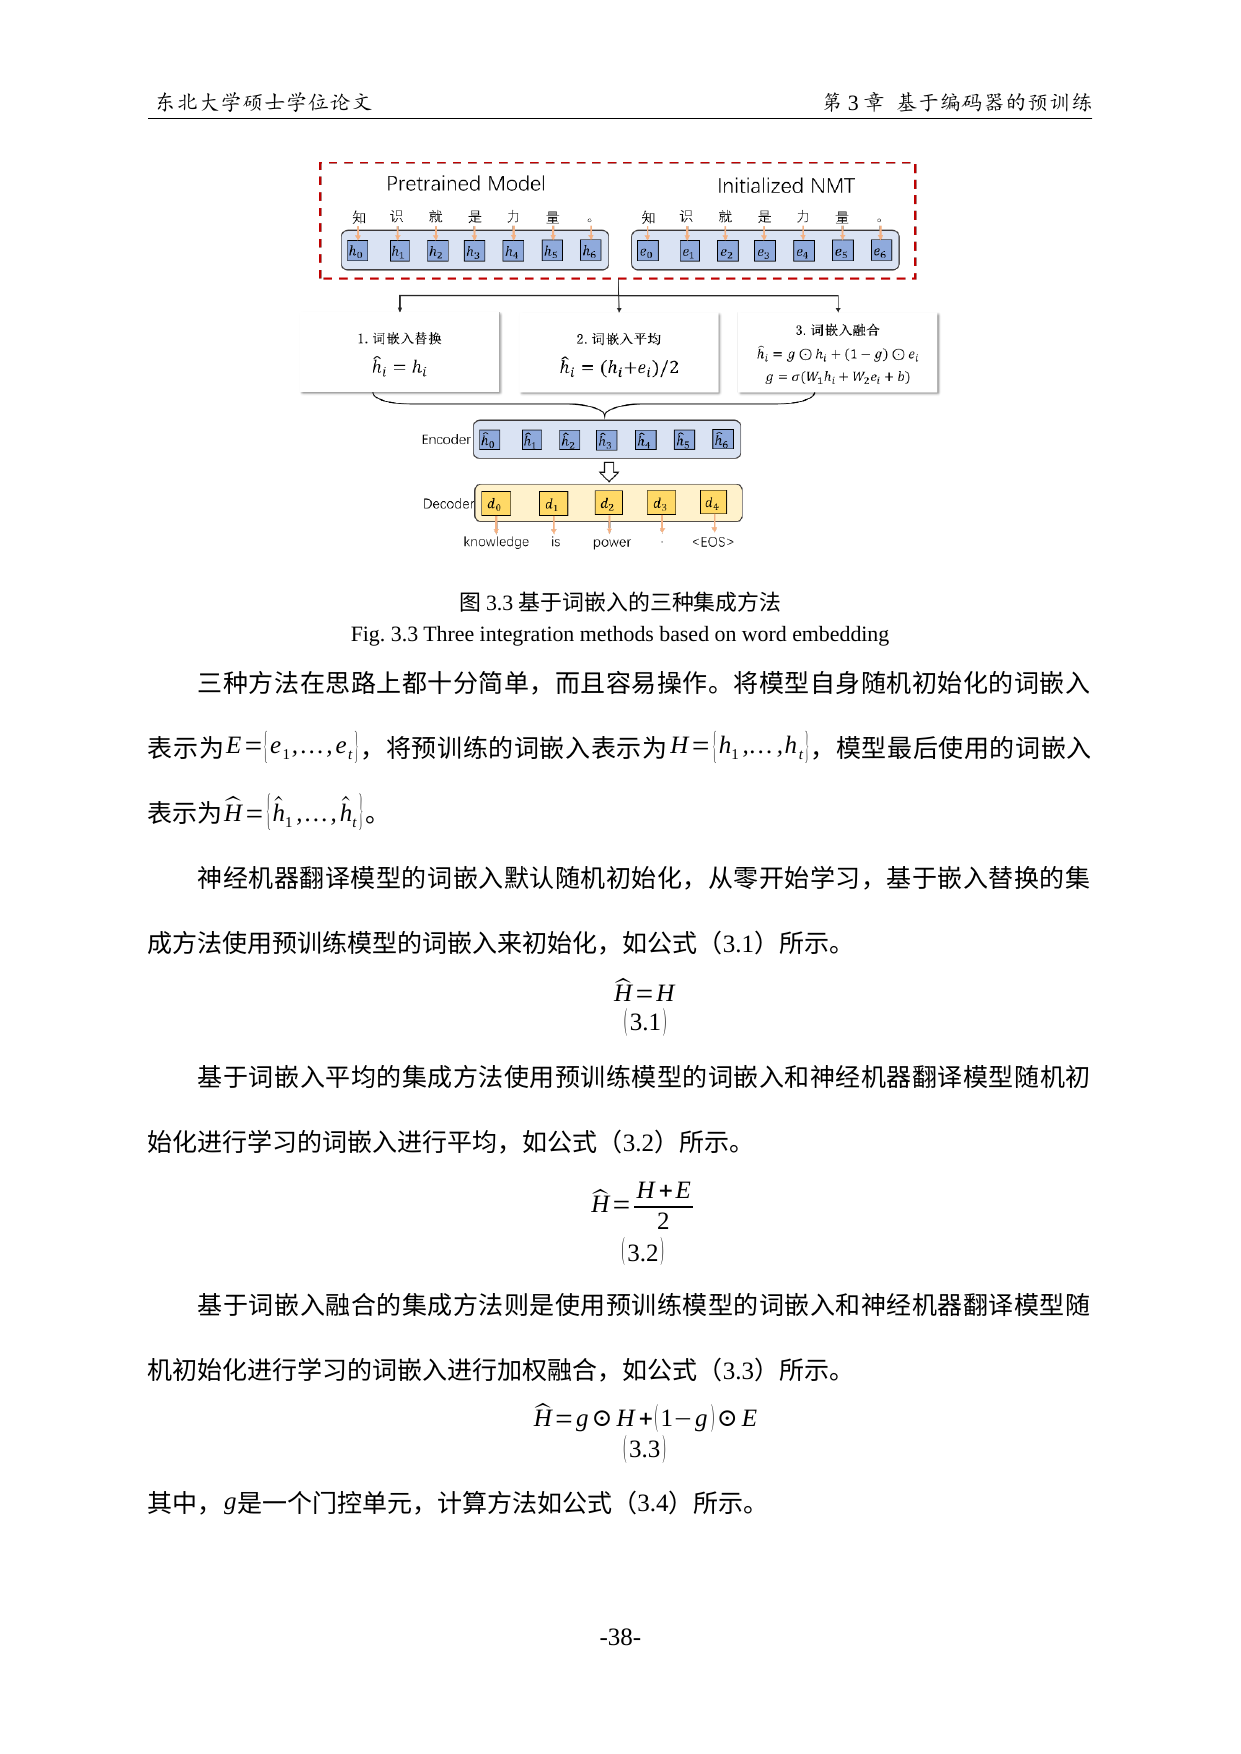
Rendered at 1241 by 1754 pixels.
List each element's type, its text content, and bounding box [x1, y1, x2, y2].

text 其中，是一个门控单元，计算方法如公式（3.4）所示。 [148, 1469, 1092, 1534]
text 神经机器翻译模型的词嵌入默认随机初始化，从零开始学习，基于嵌入替换的集成方法使用预训练模型的词嵌入来初始化，如公式（3.1）所示。 [148, 844, 1092, 974]
text 三种方法在思路上都十分简单，而且容易操作。将模型自身随机初始化的词嵌入表示为，将预训练的词嵌入表示为，模型最后使用的词嵌入表示为。 [148, 649, 1092, 844]
text 图 3.3 基于词嵌入的三种集成方法 [148, 584, 1092, 617]
text 基于词嵌入融合的集成方法则是使用预训练模型的词嵌入和神经机器翻译模型随机初始化进行学习的词嵌入进行加权融合，如公式（3.3）所示。 [148, 1271, 1092, 1401]
text Fig. 3.3 Three integration methods based on word embedding [148, 617, 1092, 649]
picture [298, 162, 942, 558]
text 基于词嵌入平均的集成方法使用预训练模型的词嵌入和神经机器翻译模型随机初始化进行学习的词嵌入进行平均，如公式（3.2）所示。 [148, 1043, 1092, 1173]
